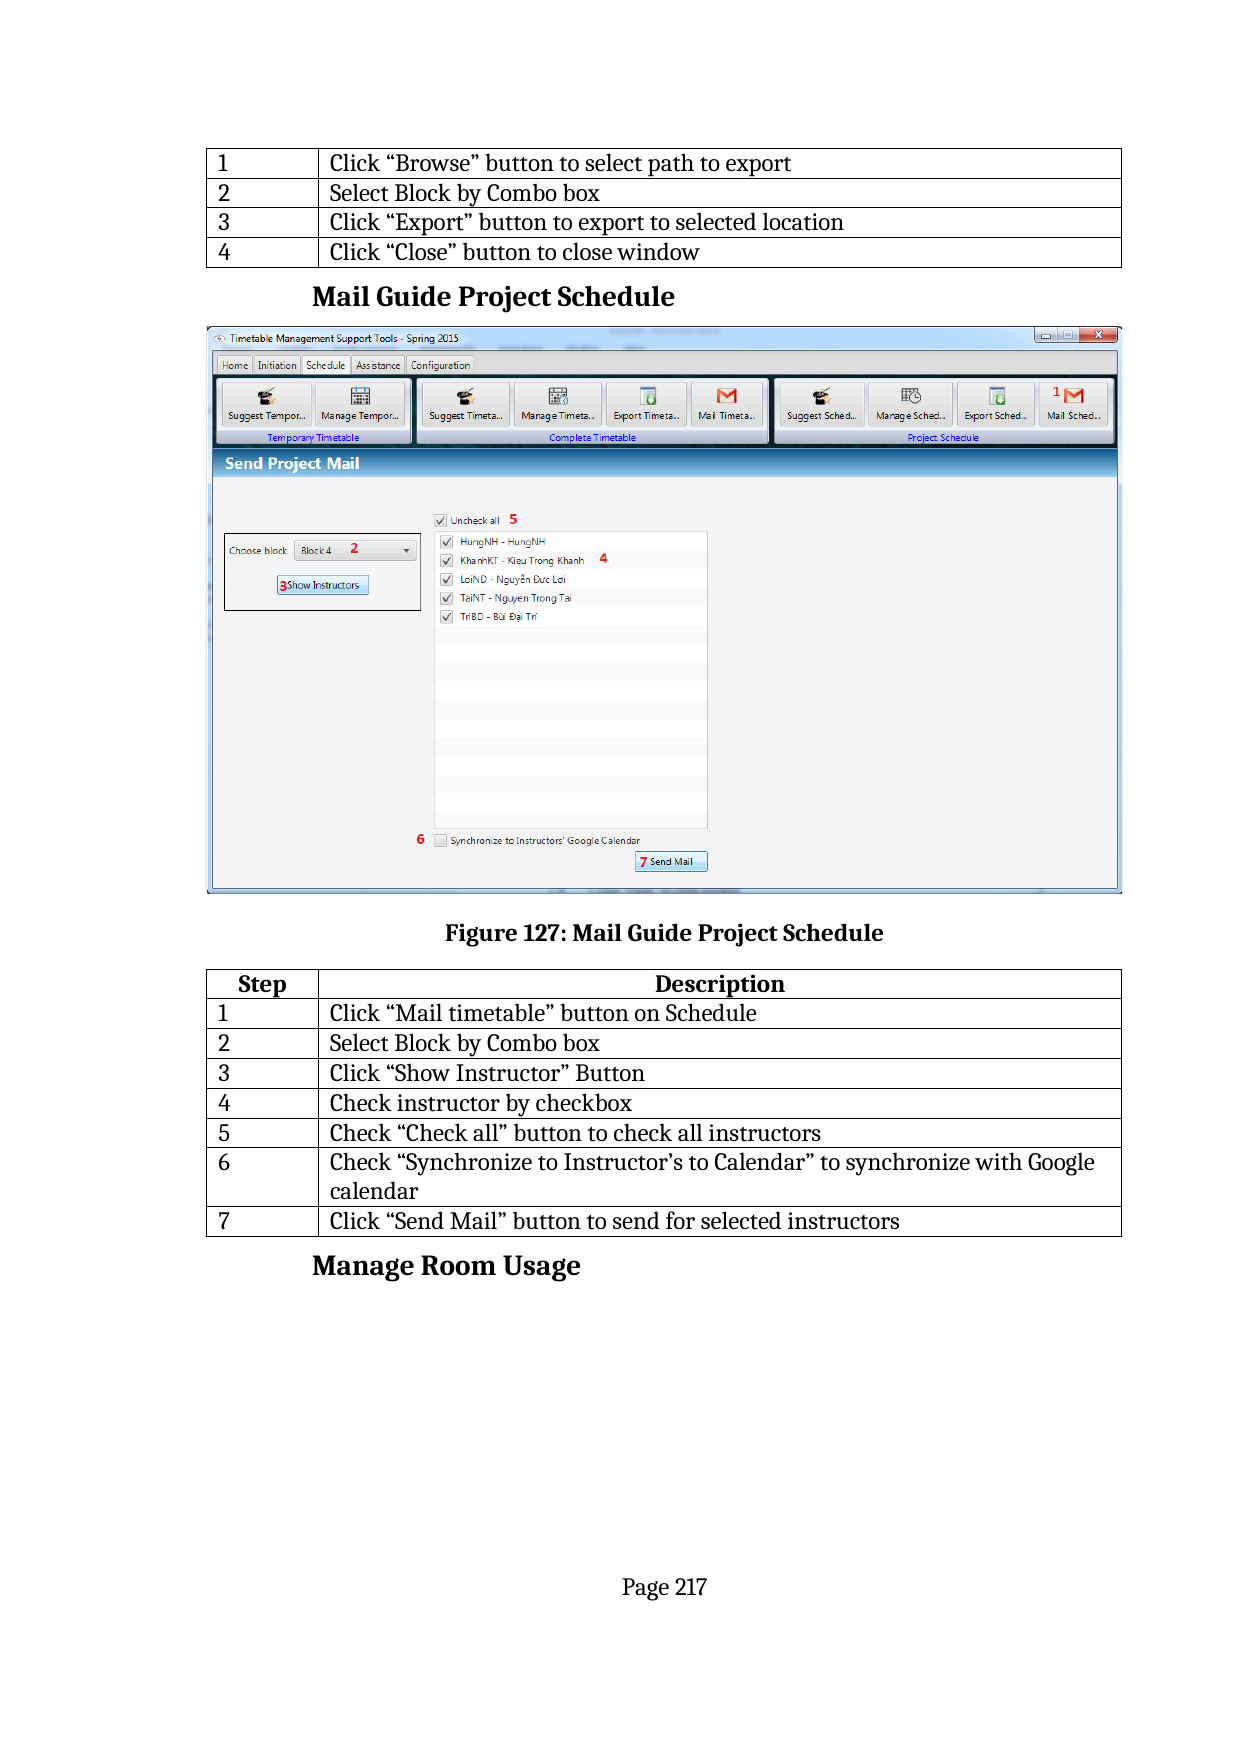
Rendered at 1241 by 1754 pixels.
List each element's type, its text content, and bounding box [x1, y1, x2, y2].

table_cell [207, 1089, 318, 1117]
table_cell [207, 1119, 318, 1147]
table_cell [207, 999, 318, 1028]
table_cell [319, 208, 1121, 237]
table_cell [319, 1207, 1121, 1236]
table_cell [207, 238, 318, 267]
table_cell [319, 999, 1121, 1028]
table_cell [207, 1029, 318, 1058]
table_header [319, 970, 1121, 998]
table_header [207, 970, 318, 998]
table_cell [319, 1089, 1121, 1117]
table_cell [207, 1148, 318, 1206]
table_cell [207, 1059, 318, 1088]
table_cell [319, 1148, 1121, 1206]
picture [206, 326, 1123, 894]
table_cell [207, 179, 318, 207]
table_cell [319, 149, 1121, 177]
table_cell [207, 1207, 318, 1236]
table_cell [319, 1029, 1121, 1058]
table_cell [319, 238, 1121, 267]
subtitle Manage Room Usage [312, 1249, 1122, 1283]
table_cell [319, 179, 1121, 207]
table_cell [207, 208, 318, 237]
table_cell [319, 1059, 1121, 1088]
subtitle Mail Guide Project Schedule [312, 280, 1122, 314]
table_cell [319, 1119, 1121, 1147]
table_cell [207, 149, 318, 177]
